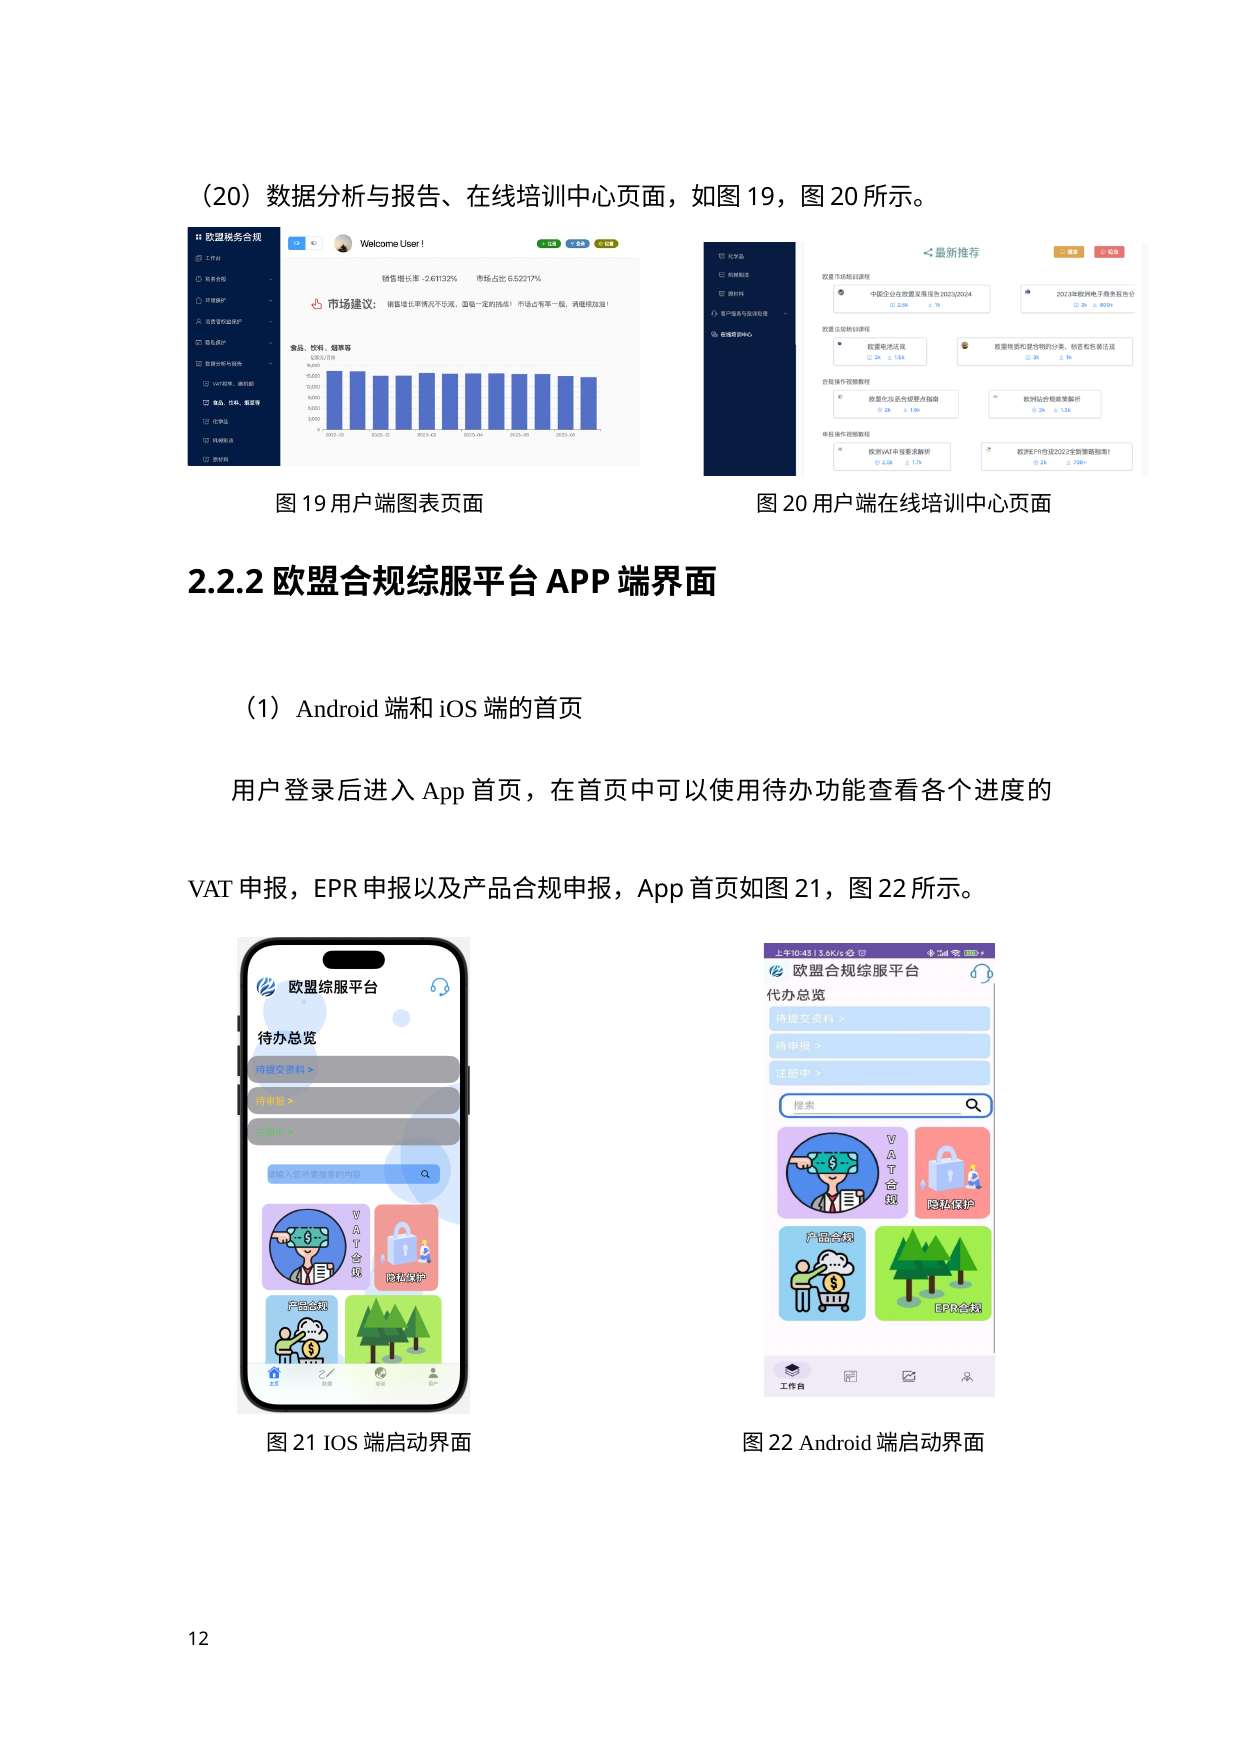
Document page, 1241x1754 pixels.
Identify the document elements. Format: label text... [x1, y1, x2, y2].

text 用户登录后进入App首页，在首页中可以使用待办功能查看各个进度的VAT申报，EPR申报以及产品合规申报，App首页如图21，图22所示。 [187, 757, 1053, 919]
picture [187, 227, 641, 466]
text 图21 IOS端启动界面 图22 Android端启动界面 [187, 1425, 1053, 1458]
text （1）Android端和iOS端的首页 [187, 674, 1053, 739]
text 图19用户端图表页面 图20用户端在线培训中心页面 [231, 487, 1053, 519]
picture [237, 937, 470, 1414]
subtitle 2.2.2 欧盟合规综服平台APP端界面 [187, 547, 1053, 612]
picture [763, 943, 995, 1397]
text （20）数据分析与报告、在线培训中心页面，如图19，图20所示。 [187, 162, 1053, 227]
picture [703, 242, 1149, 476]
